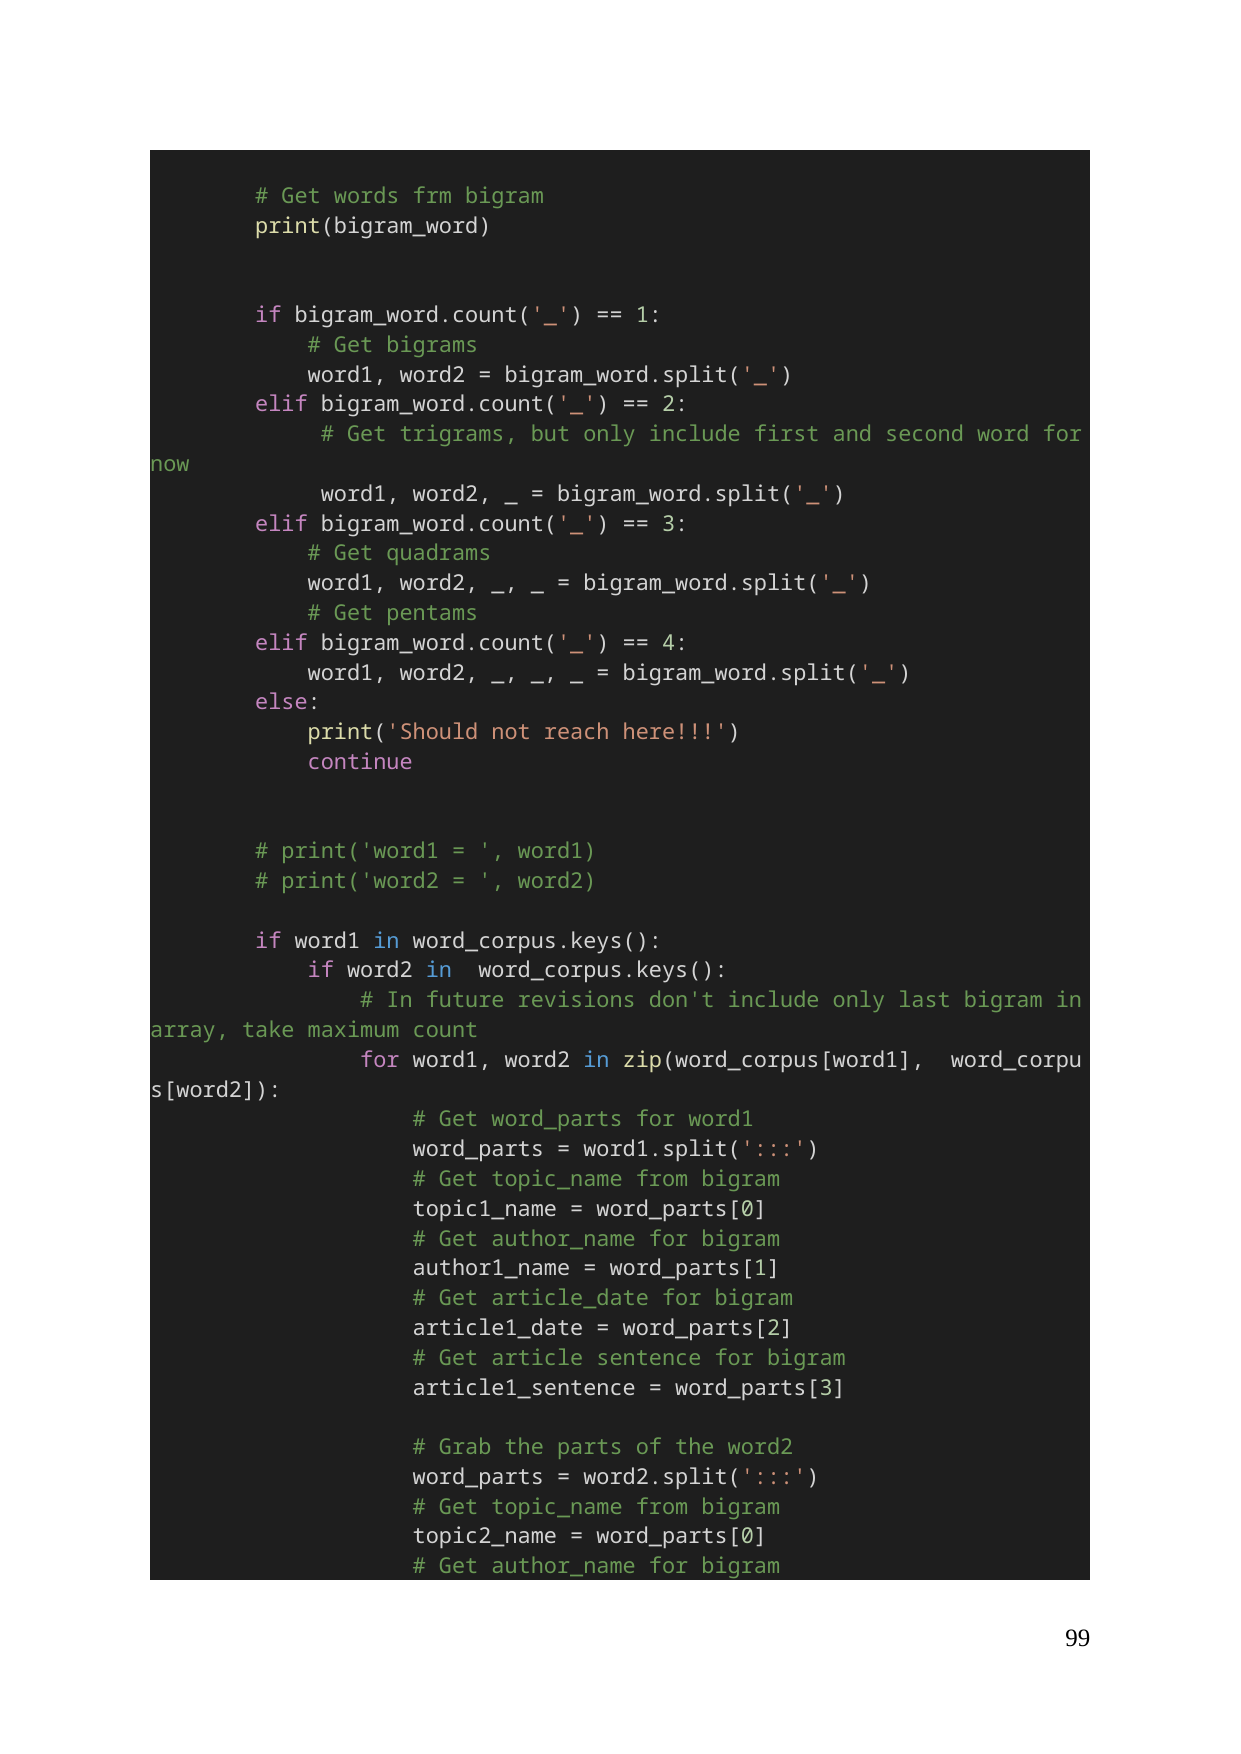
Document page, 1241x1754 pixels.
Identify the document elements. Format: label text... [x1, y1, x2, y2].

text elif bigram_word.count('_') == 3: [150, 507, 1090, 537]
text word_parts = word1.split(':::') [150, 1133, 1090, 1163]
text # In future revisions don't include only last bigram in array, take maximum count [150, 984, 1090, 1044]
text for word1, word2 in zip(word_corpus[word1], word_corpus[word2]): [150, 1044, 1090, 1103]
text # Get word_parts for word1 [150, 1103, 1090, 1133]
text # print('word2 = ', word2) [150, 865, 1090, 895]
text article1_date = word_parts[2] [150, 1312, 1090, 1342]
text # Get topic_name from bigram [150, 1163, 1090, 1193]
text word1, word2, _, _, _ = bigram_word.split('_') [150, 656, 1090, 686]
text # Get trigrams, but only include first and second word for now [150, 418, 1090, 478]
text # Grab the parts of the word2 [150, 1431, 1090, 1461]
text # print('word1 = ', word1) [150, 835, 1090, 865]
text print(bigram_word) [150, 209, 1090, 239]
text if word2 in word_corpus.keys(): [150, 954, 1090, 984]
text if bigram_word.count('_') == 1: [150, 299, 1090, 329]
text # Get quadrams [150, 537, 1090, 567]
text continue [150, 746, 1090, 776]
text print('Should not reach here!!!') [150, 716, 1090, 746]
text # Get author_name for bigram [150, 1222, 1090, 1252]
text author1_name = word_parts[1] [150, 1252, 1090, 1282]
text word1, word2 = bigram_word.split('_') [150, 358, 1090, 388]
text elif bigram_word.count('_') == 2: [150, 388, 1090, 418]
text # Get article sentence for bigram [150, 1342, 1090, 1371]
text topic1_name = word_parts[0] [150, 1193, 1090, 1222]
text word_parts = word2.split(':::') [150, 1461, 1090, 1491]
text word1, word2, _ = bigram_word.split('_') [150, 478, 1090, 507]
text # Get article_date for bigram [150, 1282, 1090, 1312]
text elif bigram_word.count('_') == 4: [150, 627, 1090, 656]
text else: [150, 686, 1090, 716]
text topic2_name = word_parts[0] [150, 1520, 1090, 1550]
text # Get pentams [150, 597, 1090, 627]
text if word1 in word_corpus.keys(): [150, 924, 1090, 954]
text # Get topic_name from bigram [150, 1491, 1090, 1520]
text # Get bigrams [150, 329, 1090, 358]
text # Get author_name for bigram [150, 1550, 1090, 1580]
text # Get words frm bigram [150, 180, 1090, 209]
text word1, word2, _, _ = bigram_word.split('_') [150, 567, 1090, 597]
text article1_sentence = word_parts[3] [150, 1371, 1090, 1401]
